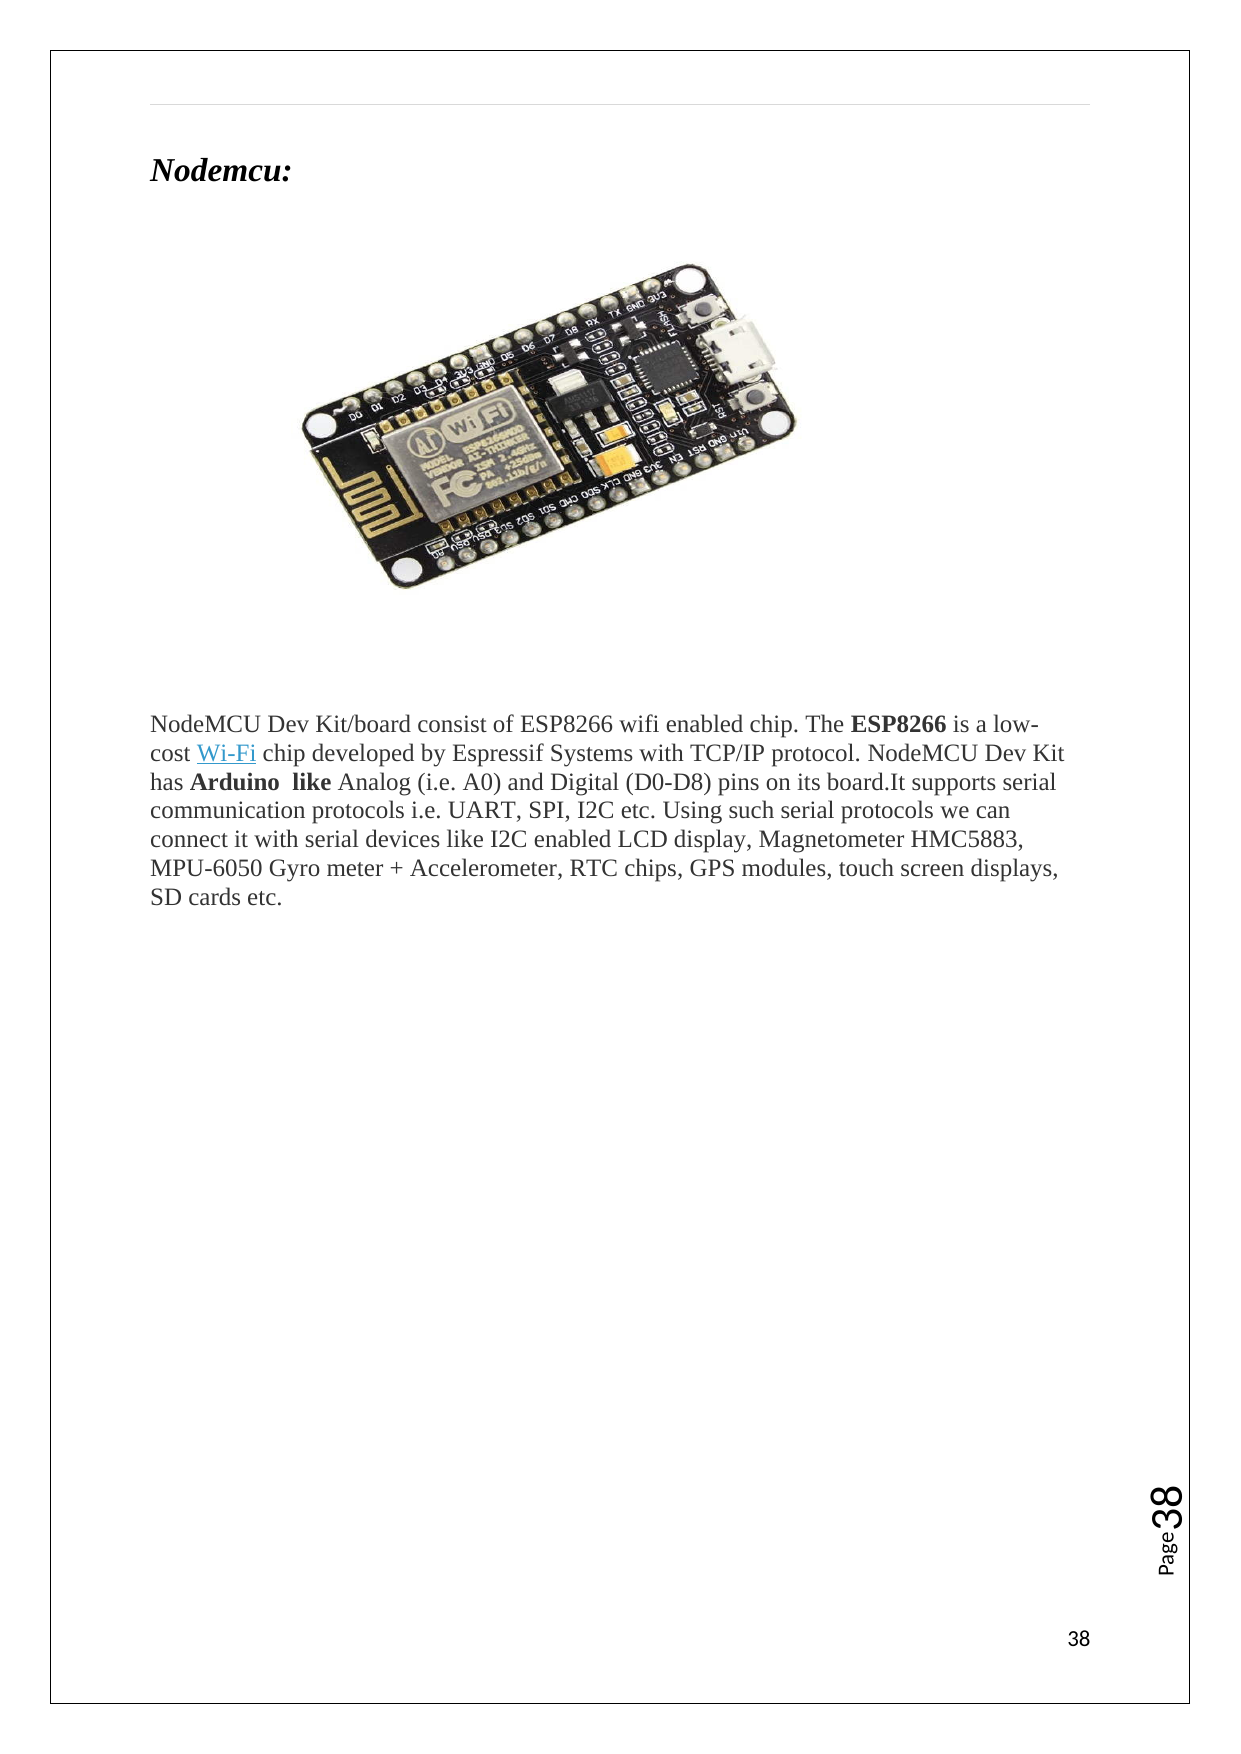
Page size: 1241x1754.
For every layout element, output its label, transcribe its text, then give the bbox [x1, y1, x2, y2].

picture [150, 209, 948, 643]
subtitle Nodemcu: [150, 150, 1090, 188]
text NodeMCU Dev Kit/board consist of ESP8266 wifi enabled chip. The ESP8266 is a low-cost Wi-Fi chip developed by Espressif Systems with TCP/IP protocol. NodeMCU Dev Kit has Arduino like Analog (i.e. A0) and Digital (D0-D8) pins on its board.It supports serial communication protocols i.e. UART, SPI, I2C etc. Using such serial protocols we can connect it with serial devices like I2C enabled LCD display, Magnetometer HMC5883, MPU-6050 Gyro meter + Accelerometer, RTC chips, GPS modules, touch screen displays, SD cards etc. [150, 709, 1090, 910]
